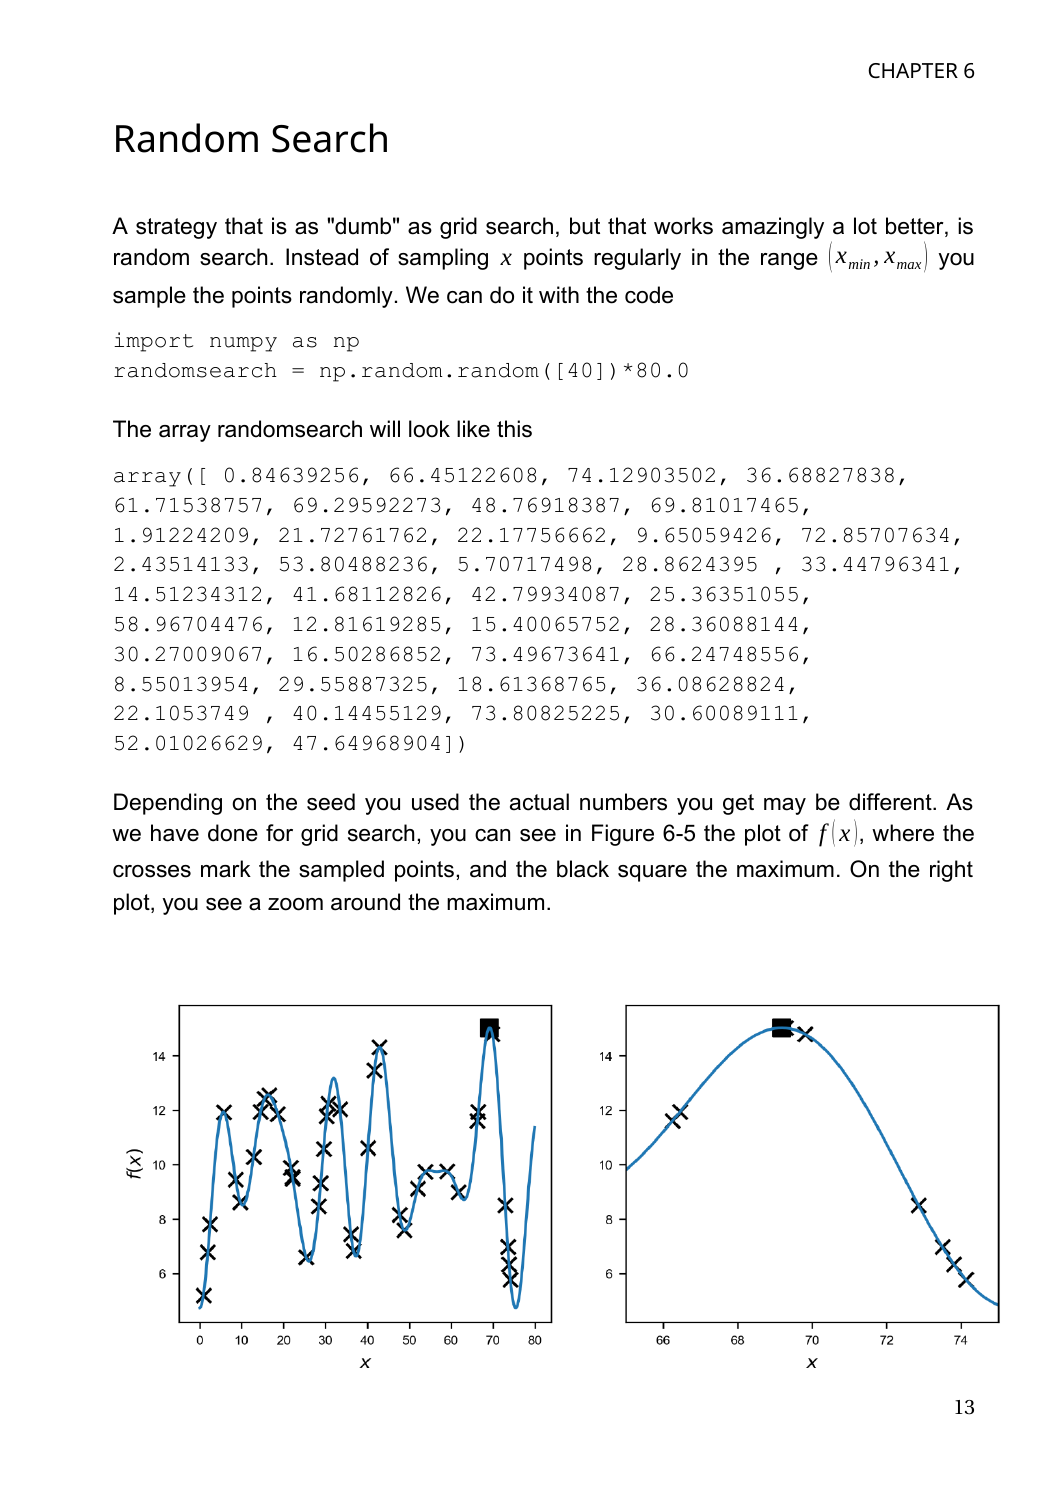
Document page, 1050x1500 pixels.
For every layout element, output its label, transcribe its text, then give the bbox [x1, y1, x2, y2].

text The array randomsearch will look like this [112, 409, 975, 442]
text Depending on the seed you used the actual numbers you get may be different. As we have done for grid search, you can see in Figure 6-5 the plot of , where the crosses mark the sampled points, and the black square the maximum. On the right plot, you see a zoom around the maximum. [112, 782, 975, 915]
subtitle Random Search [112, 112, 975, 163]
text A strategy that is as "dumb" as grid search, but that works amazingly a lot better, is random search. Instead of sampling points regularly in the range you sample the points randomly. We can do it with the code [112, 207, 975, 308]
text randomsearch = np.random.random([40])*80.0 [112, 358, 975, 384]
text import numpy as np [112, 329, 975, 355]
text array([ 0.84639256, 66.45122608, 74.12903502, 36.68827838, 61.71538757, 69.29592273, 48.76918387, 69.81017465, 1.91224209, 21.72761762, 22.17756662, 9.65059426, 72.85707634, 2.43514133, 53.80488236, 5.70717498, 28.8624395 , 33.44796341, 14.51234312, 41.68112826, 42.79934087, 25.36351055, 58.96704476, 12.81619285, 15.40065752, 28.36088144, 30.27009067, 16.50286852, 73.49673641, 66.24748556, 8.55013954, 29.55887325, 18.61368765, 36.08628824, 22.1053749 , 40.14455129, 73.80825225, 30.60089111, 52.01026629, 47.64968904]) [112, 463, 975, 757]
picture [112, 990, 1013, 1385]
